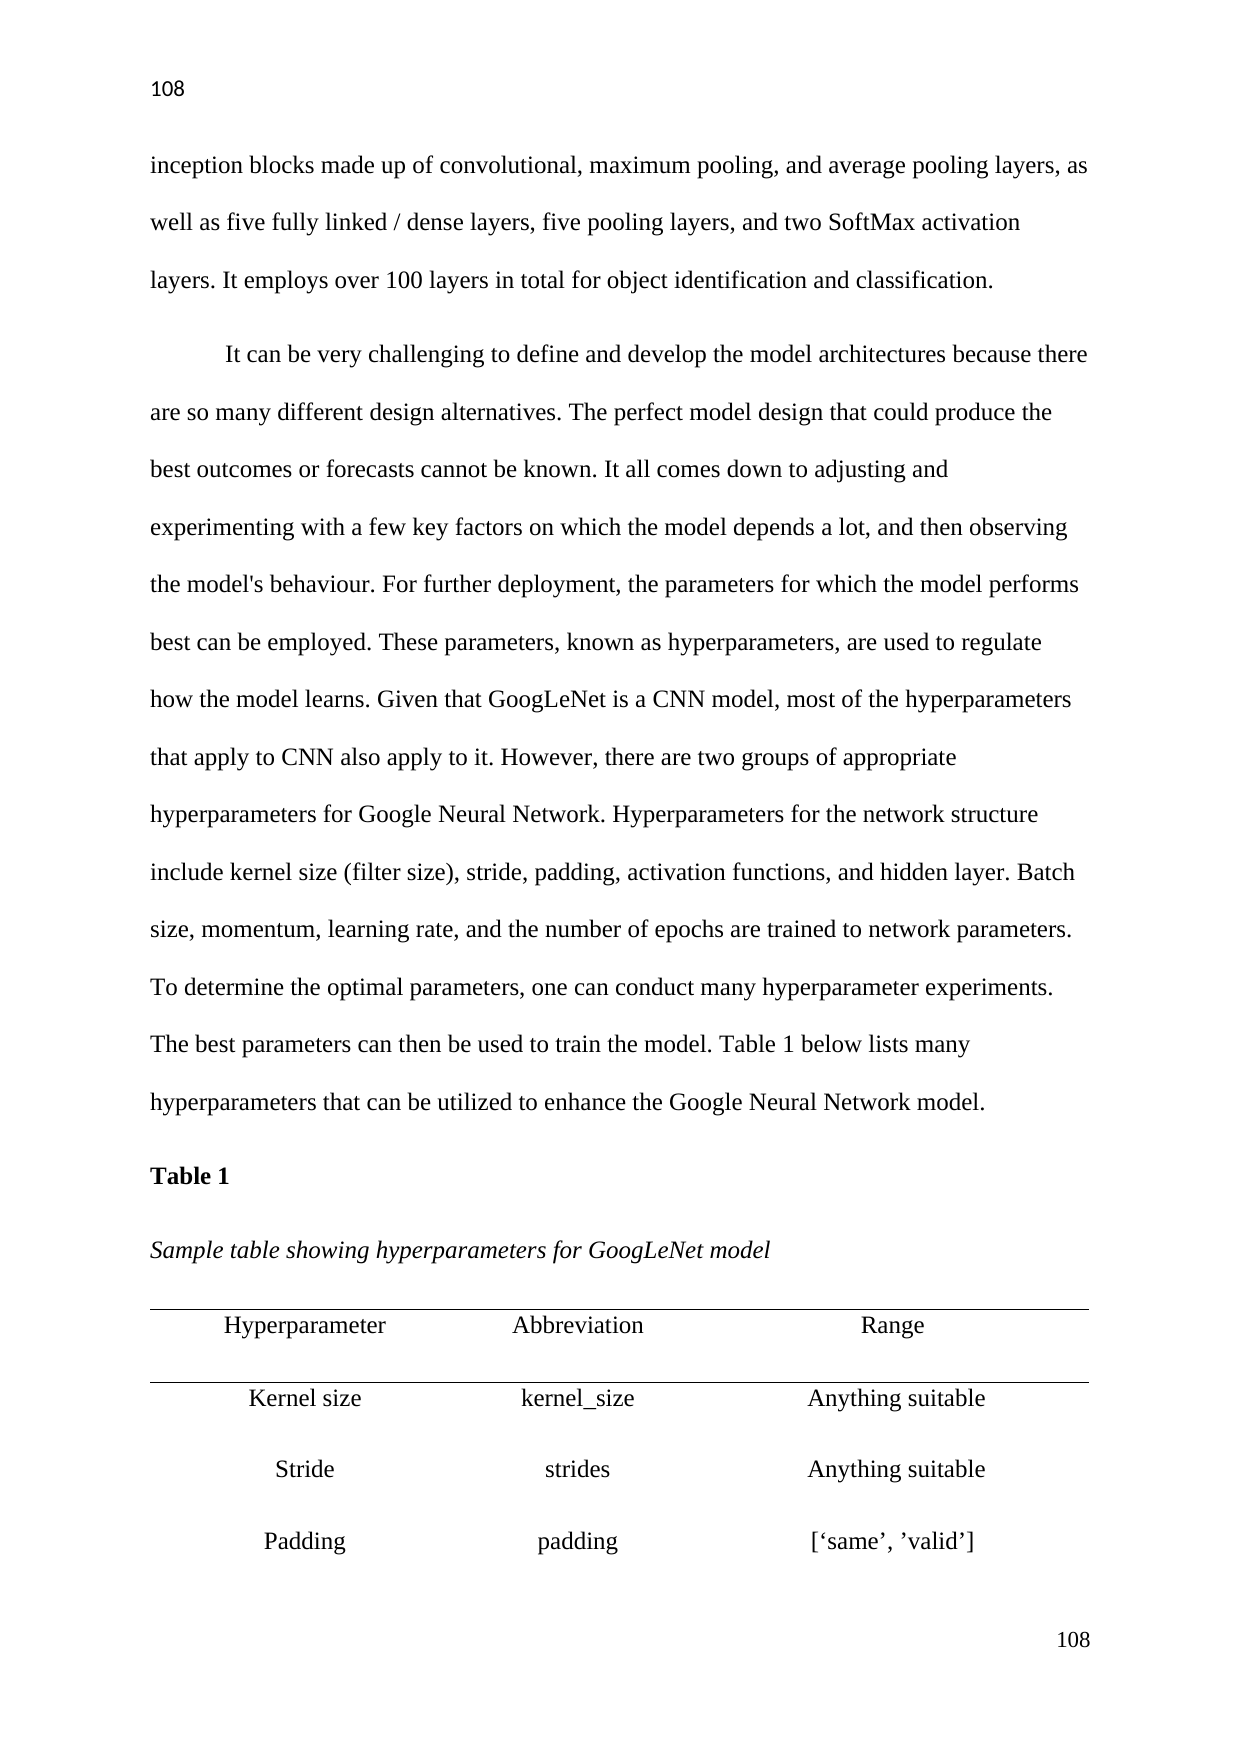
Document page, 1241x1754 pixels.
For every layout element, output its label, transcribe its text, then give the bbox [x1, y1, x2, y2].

table_cell Anything suitable [696, 1383, 1089, 1454]
text Sample table showing hyperparameters for GoogLeNet model [150, 1235, 1090, 1264]
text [150, 150, 1090, 294]
table_header Abbreviation [460, 1310, 696, 1382]
table_cell padding [460, 1526, 696, 1598]
text Table 1 [150, 1161, 1090, 1189]
table_cell Anything suitable [696, 1455, 1089, 1526]
table_header Hyperparameter [150, 1310, 459, 1382]
table_cell Kernel size [150, 1383, 459, 1454]
table_cell [‘same’, ’valid’] [696, 1526, 1089, 1598]
table_cell kernel_size [460, 1383, 696, 1454]
table_cell strides [460, 1455, 696, 1526]
text It can be very challenging to define and develop the model architectures because there are so many different design alternatives. The perfect model design that could produce the best outcomes or forecasts cannot be known. It all comes down to adjusting and experimenting with a few key factors on which the model depends a lot, and then observing the model's behaviour. For further deployment, the parameters for which the model performs best can be employed. These parameters, known as hyperparameters, are used to regulate how the model learns. Given that GoogLeNet is a CNN model, most of the hyperparameters that apply to CNN also apply to it. However, there are two groups of appropriate hyperparameters for Google Neural Network. Hyperparameters for the network structure include kernel size (filter size), stride, padding, activation functions, and hidden layer. Batch size, momentum, learning rate, and the number of epochs are trained to network parameters. To determine the optimal parameters, one can conduct many hyperparameter experiments. The best parameters can then be used to train the model. Table 1 below lists many hyperparameters that can be utilized to enhance the Google Neural Network model. [150, 339, 1090, 1115]
table_header Range [696, 1310, 1089, 1382]
table_cell Stride [150, 1455, 459, 1526]
table_cell Padding [150, 1526, 459, 1598]
